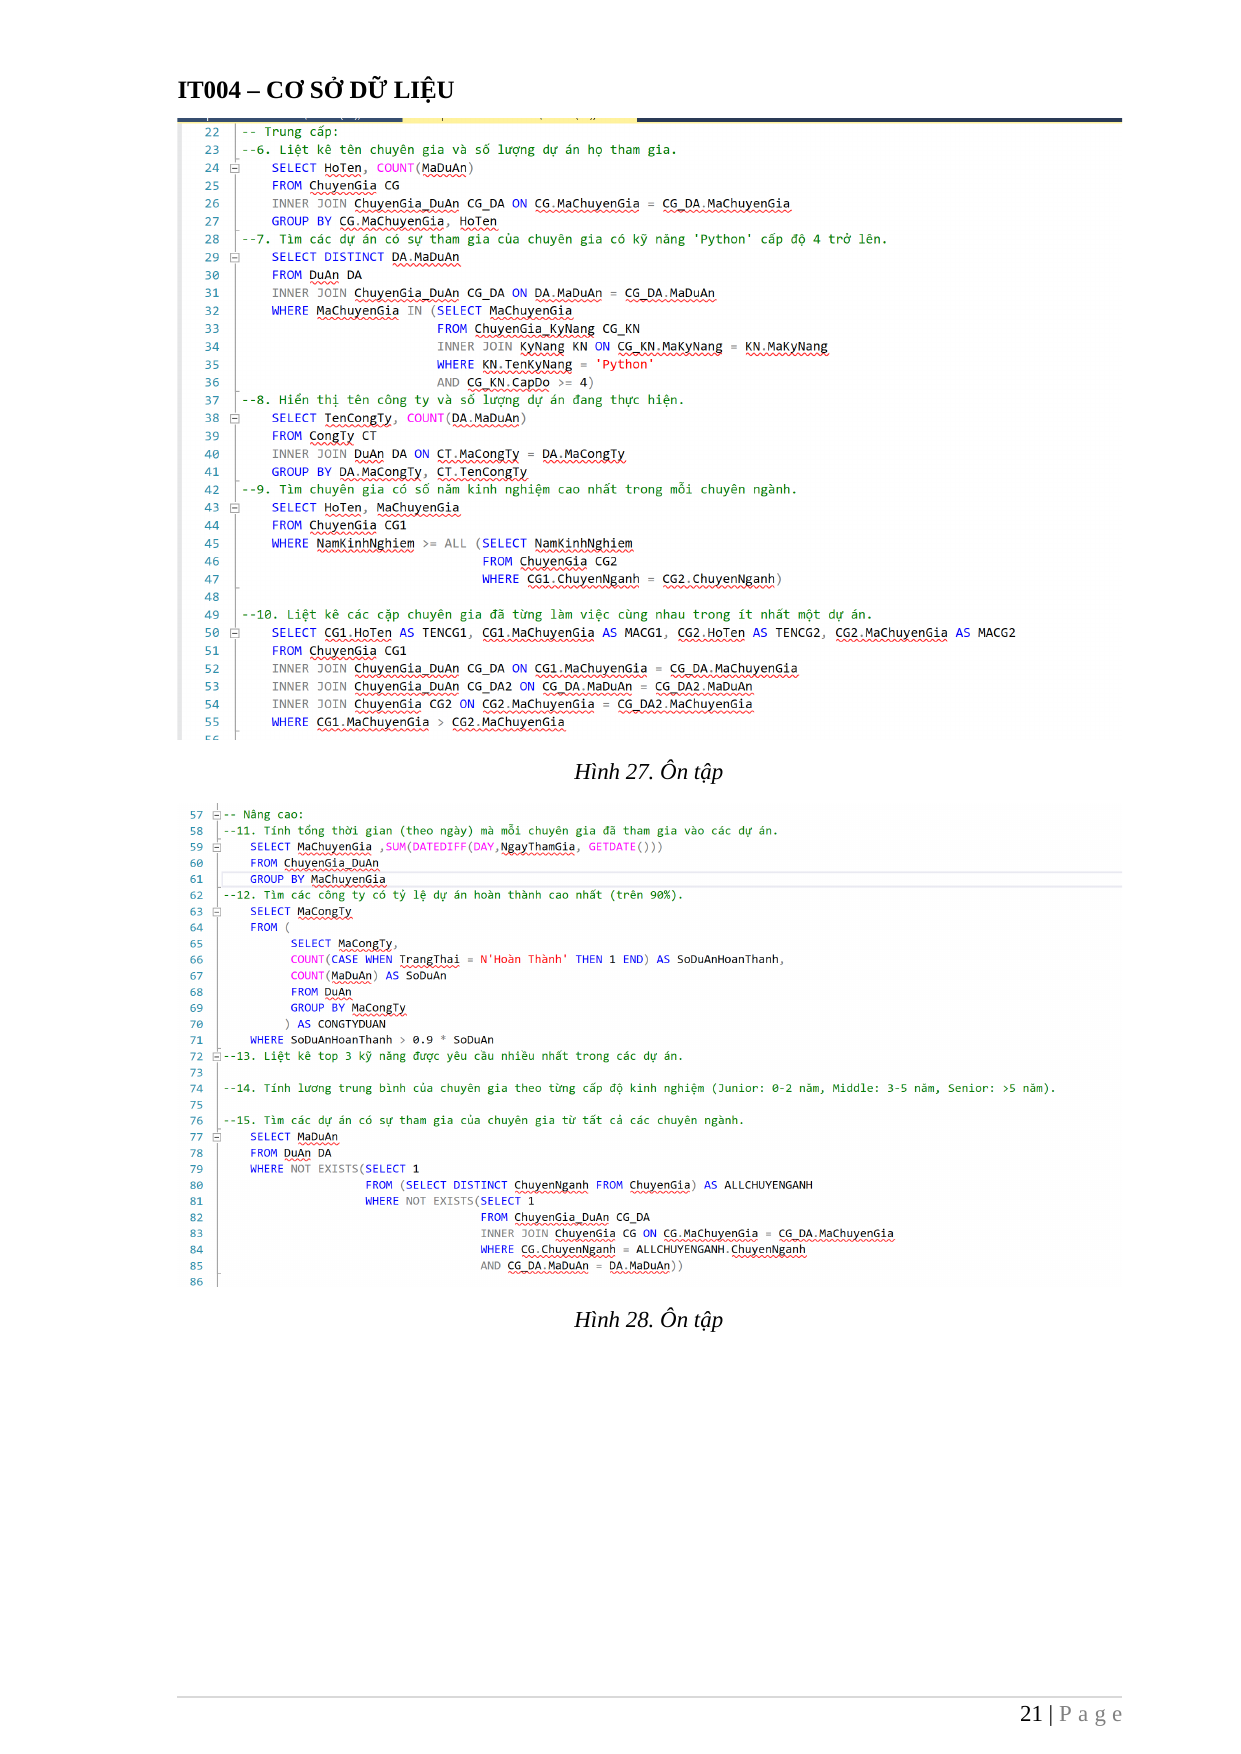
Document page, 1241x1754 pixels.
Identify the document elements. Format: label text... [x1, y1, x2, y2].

text Hình 28. Ôn tập [177, 1306, 1122, 1332]
picture [177, 118, 1123, 740]
text Hình 27. Ôn tập [177, 758, 1122, 784]
picture [177, 803, 1123, 1287]
